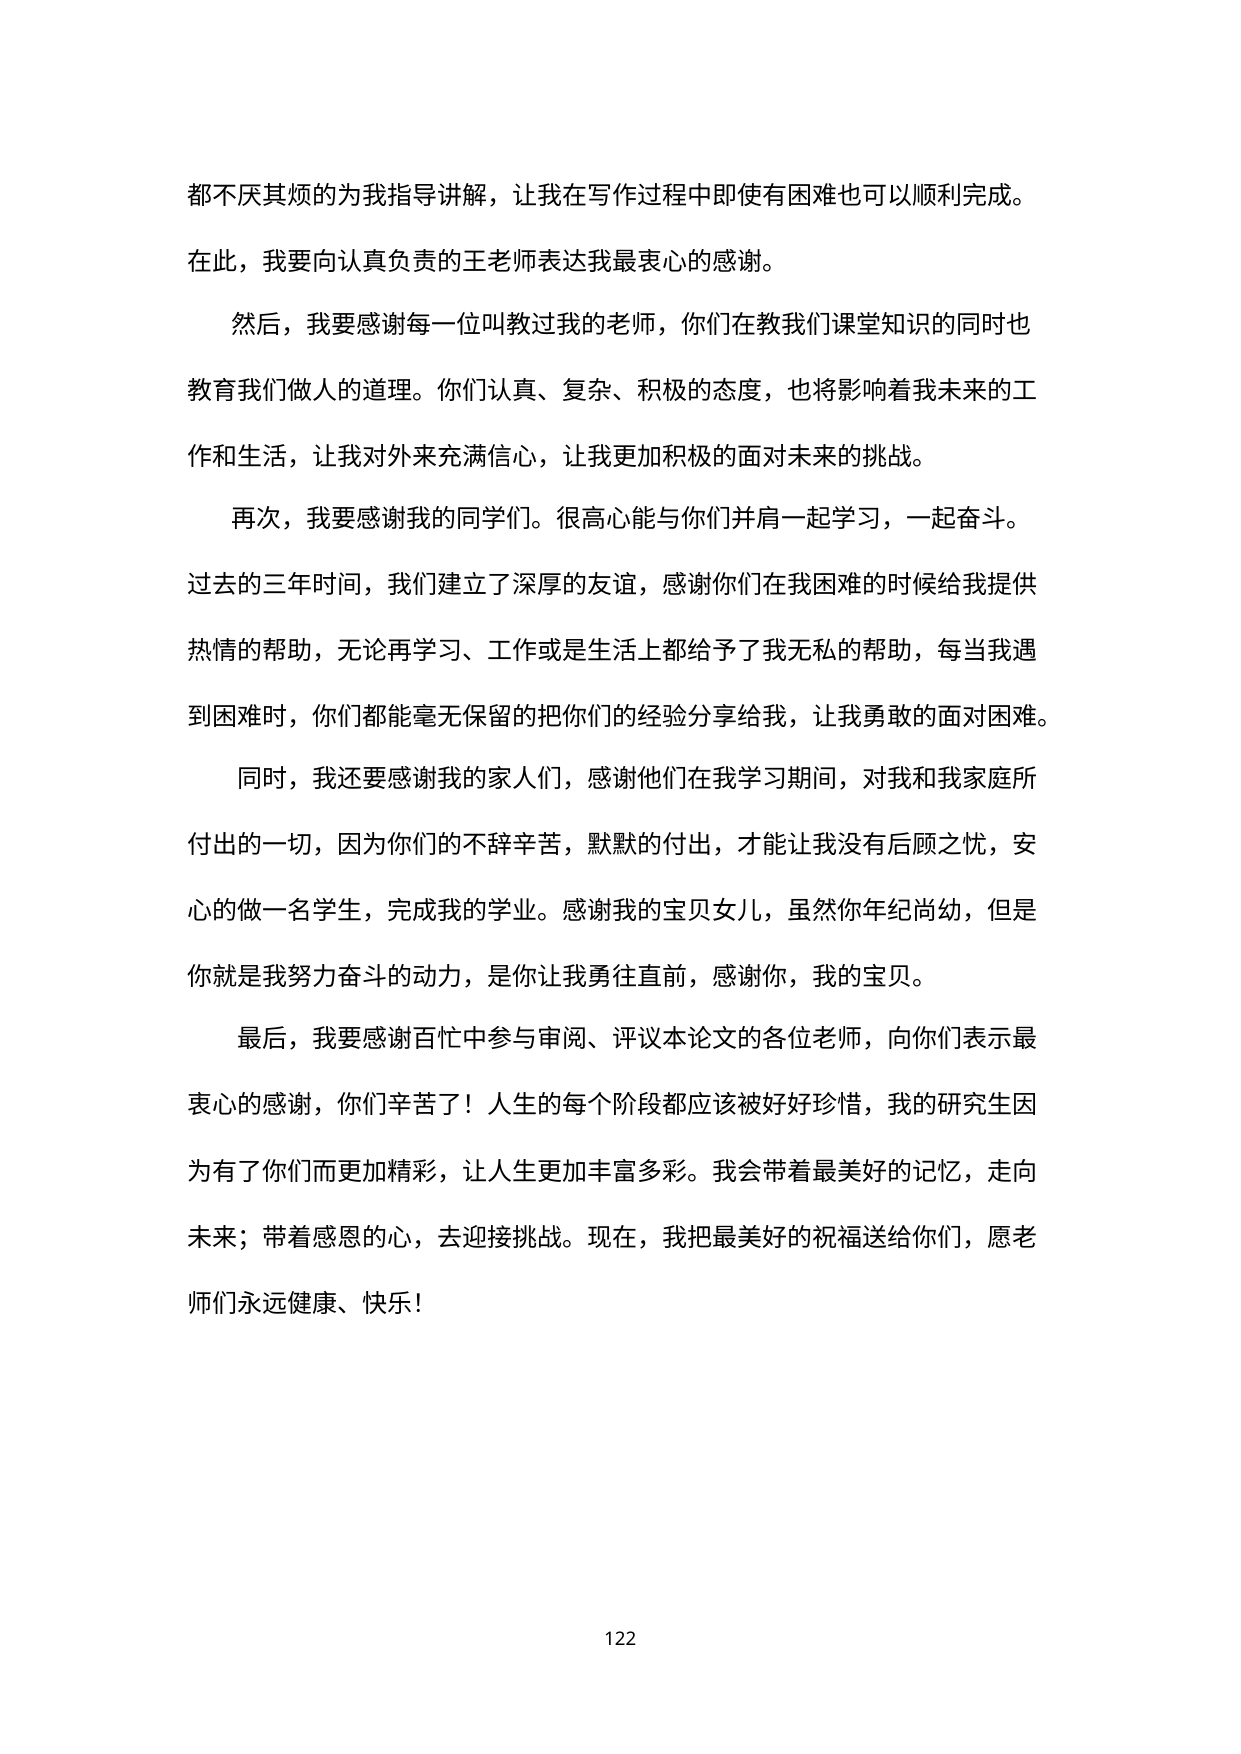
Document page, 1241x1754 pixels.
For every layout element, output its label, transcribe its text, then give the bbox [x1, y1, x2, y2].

text 同时，我还要感谢我的家人们，感谢他们在我学习期间，对我和我家庭所付出的一切，因为你们的不辞辛苦，默默的付出，才能让我没有后顾之忧，安心的做一名学生，完成我的学业。感谢我的宝贝女儿，虽然你年纪尚幼，但是你就是我努力奋斗的动力，是你让我勇往直前，感谢你，我的宝贝。 [187, 755, 1053, 997]
text 最后，我要感谢百忙中参与审阅、评议本论文的各位老师，向你们表示最衷心的感谢，你们辛苦了！人生的每个阶段都应该被好好珍惜，我的研究生因为有了你们而更加精彩，让人生更加丰富多彩。我会带着最美好的记忆，走向未来；带着感恩的心，去迎接挑战。现在，我把最美好的祝福送给你们，愿老师们永远健康、快乐！ [187, 1015, 1053, 1323]
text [187, 172, 1053, 282]
text 然后，我要感谢每一位叫教过我的老师，你们在教我们课堂知识的同时也教育我们做人的道理。你们认真、复杂、积极的态度，也将影响着我未来的工作和生活，让我对外来充满信心，让我更加积极的面对未来的挑战。 [187, 300, 1053, 476]
text 再次，我要感谢我的同学们。很高心能与你们并肩一起学习，一起奋斗。过去的三年时间，我们建立了深厚的友谊，感谢你们在我困难的时候给我提供热情的帮助，无论再学习、工作或是生活上都给予了我无私的帮助，每当我遇到困难时，你们都能毫无保留的把你们的经验分享给我，让我勇敢的面对困难。 [187, 494, 1053, 737]
